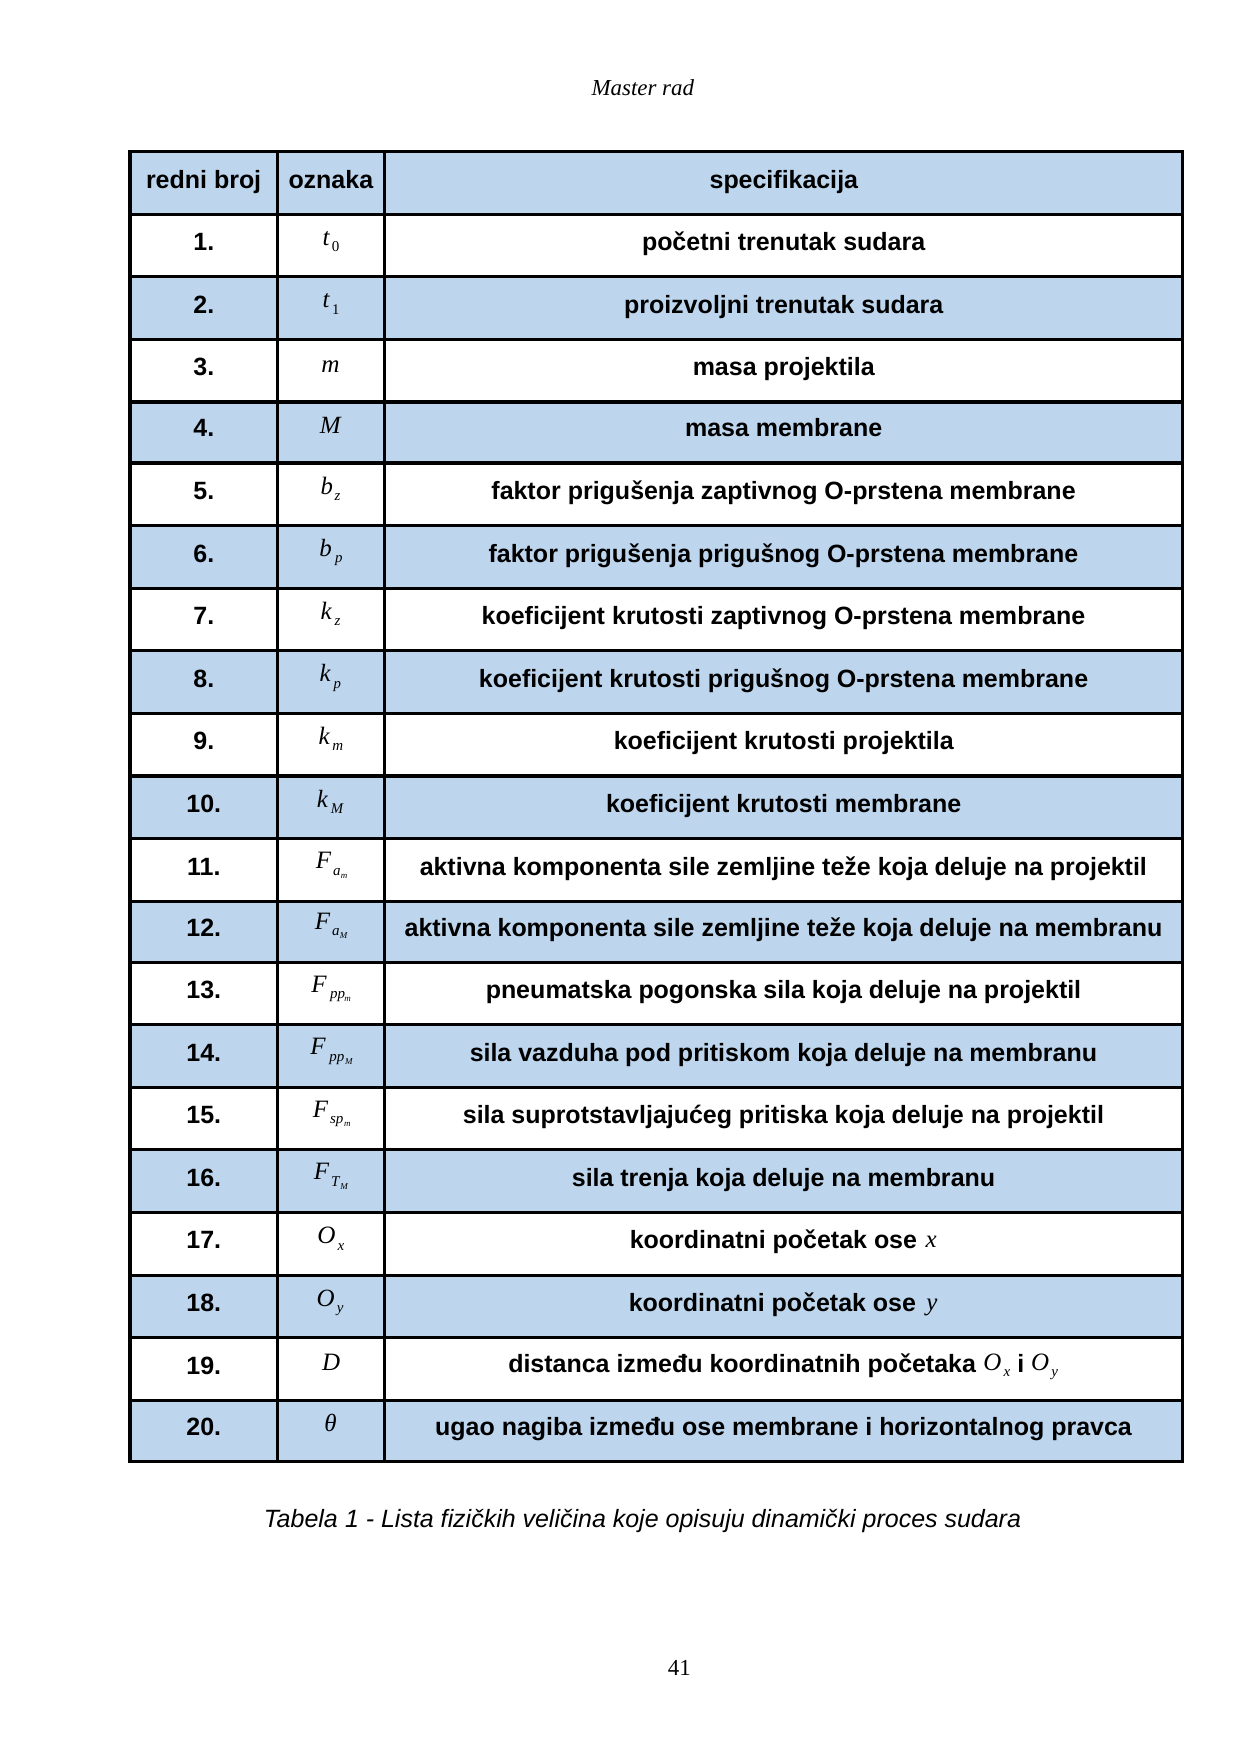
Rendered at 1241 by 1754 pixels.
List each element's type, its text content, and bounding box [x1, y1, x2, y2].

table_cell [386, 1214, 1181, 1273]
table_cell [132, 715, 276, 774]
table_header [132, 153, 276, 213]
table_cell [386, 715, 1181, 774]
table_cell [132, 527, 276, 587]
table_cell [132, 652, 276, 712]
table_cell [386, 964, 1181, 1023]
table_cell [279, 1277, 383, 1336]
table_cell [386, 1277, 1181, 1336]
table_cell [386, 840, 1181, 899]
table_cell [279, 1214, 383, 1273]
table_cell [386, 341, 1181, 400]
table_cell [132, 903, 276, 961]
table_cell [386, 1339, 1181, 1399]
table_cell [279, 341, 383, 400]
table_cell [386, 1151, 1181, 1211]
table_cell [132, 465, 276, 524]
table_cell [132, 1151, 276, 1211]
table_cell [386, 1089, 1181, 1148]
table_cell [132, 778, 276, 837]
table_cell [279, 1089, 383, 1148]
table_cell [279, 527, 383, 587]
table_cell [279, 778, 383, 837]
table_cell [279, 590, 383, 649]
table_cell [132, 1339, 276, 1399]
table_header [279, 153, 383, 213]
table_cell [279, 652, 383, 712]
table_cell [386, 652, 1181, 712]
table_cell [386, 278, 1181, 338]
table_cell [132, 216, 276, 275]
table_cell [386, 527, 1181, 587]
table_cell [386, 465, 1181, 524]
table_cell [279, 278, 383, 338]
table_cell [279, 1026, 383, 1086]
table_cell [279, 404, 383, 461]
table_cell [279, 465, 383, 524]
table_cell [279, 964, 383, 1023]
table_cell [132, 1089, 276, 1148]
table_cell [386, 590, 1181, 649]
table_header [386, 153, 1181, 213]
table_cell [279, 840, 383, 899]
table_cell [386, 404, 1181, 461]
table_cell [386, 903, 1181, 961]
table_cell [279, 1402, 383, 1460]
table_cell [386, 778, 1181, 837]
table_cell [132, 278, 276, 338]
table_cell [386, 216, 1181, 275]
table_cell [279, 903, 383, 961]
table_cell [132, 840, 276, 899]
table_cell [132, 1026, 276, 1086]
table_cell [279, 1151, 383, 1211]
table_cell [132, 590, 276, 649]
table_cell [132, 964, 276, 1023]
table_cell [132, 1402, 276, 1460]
text Tabela 1 - Lista fizičkih veličina koje opisuju dinamički proces sudara [89, 1504, 1199, 1533]
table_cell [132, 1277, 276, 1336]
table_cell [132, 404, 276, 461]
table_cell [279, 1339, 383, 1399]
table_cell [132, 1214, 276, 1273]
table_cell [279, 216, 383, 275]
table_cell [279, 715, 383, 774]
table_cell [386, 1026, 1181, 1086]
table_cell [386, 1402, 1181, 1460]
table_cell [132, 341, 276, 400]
